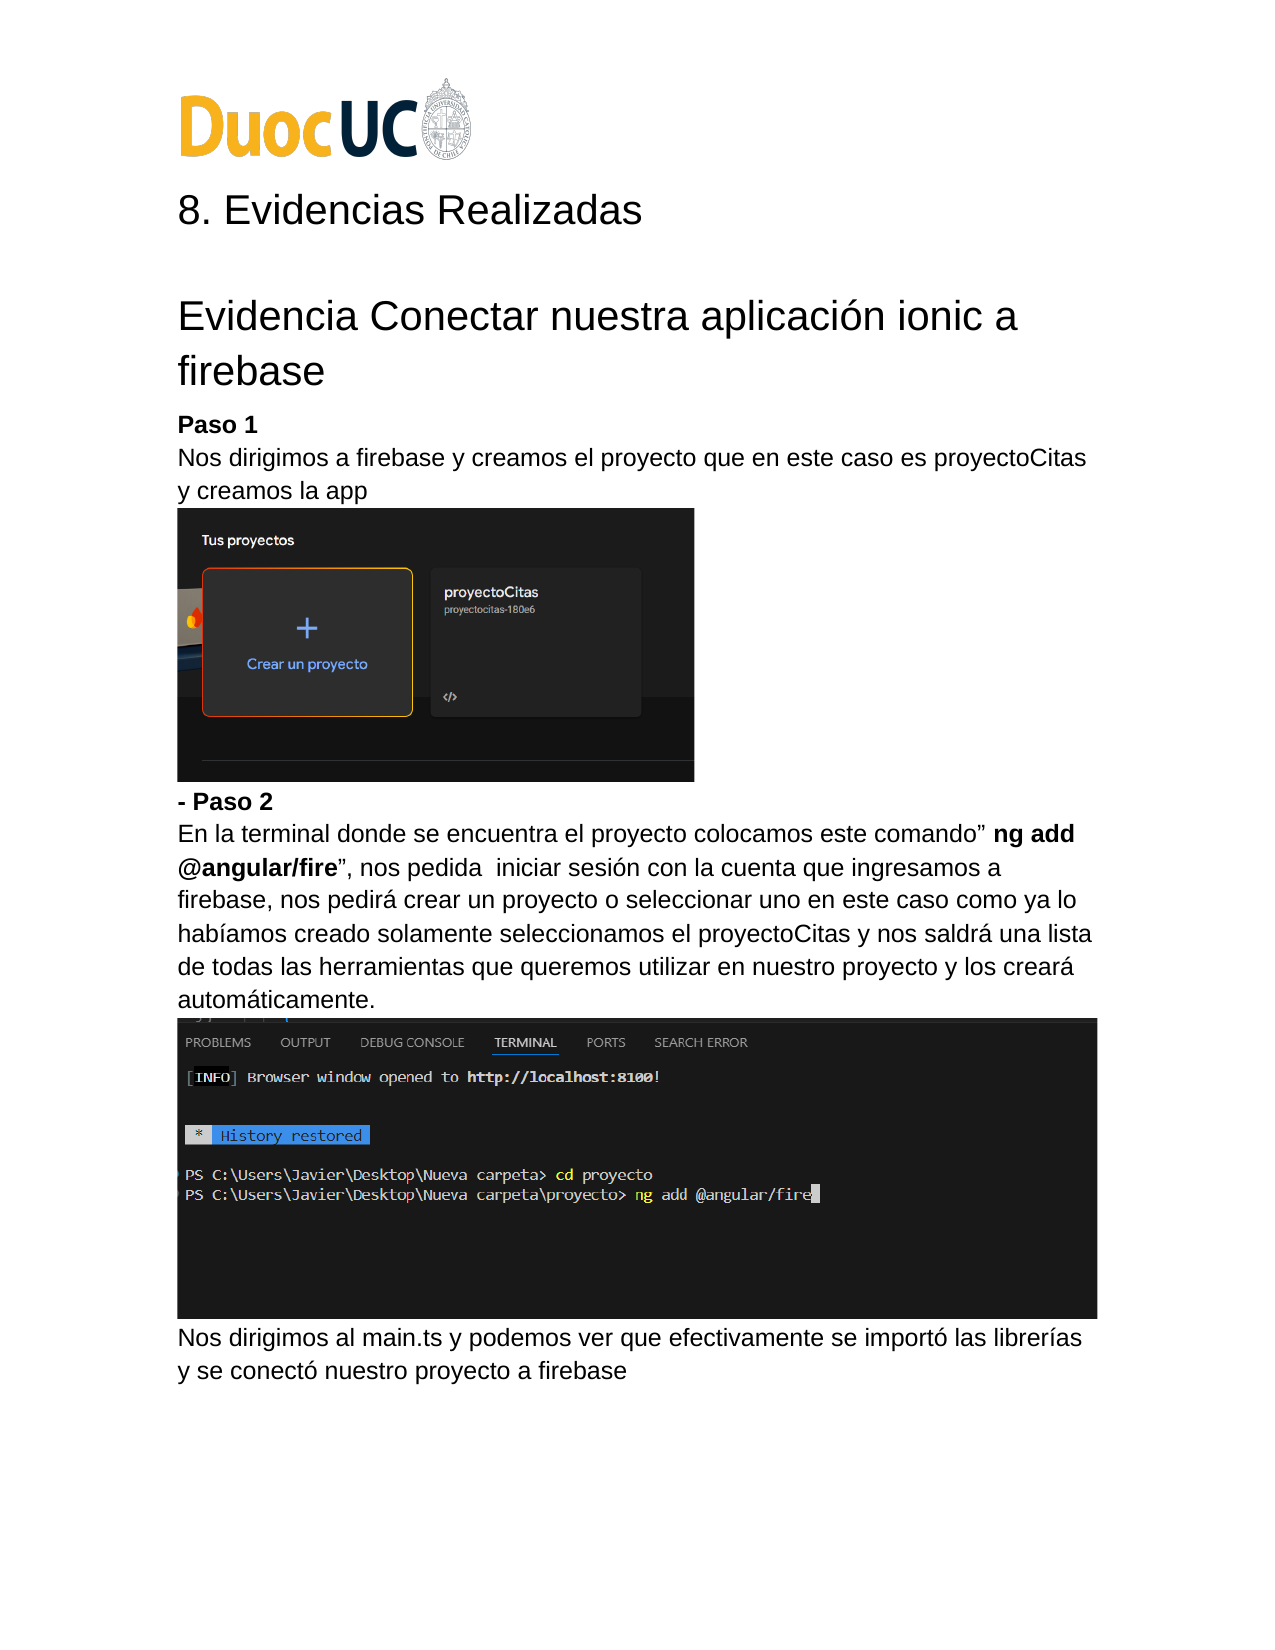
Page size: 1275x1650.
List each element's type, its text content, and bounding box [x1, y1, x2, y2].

picture [177, 73, 474, 165]
text Nos dirigimos al main.ts y podemos ver que efectivamente se importó las librerías y se conectó nuestro proyecto a firebase [177, 1323, 1098, 1385]
text En la terminal donde se encuentra el proyecto colocamos este comando” ng add @angular/fire”, nos pedida iniciar sesión con la cuenta que ingresamos a firebase, nos pedirá crear un proyecto o seleccionar uno en este caso como ya lo habíamos creado solamente seleccionamos el proyectoCitas y nos saldrá una lista de todas las herramientas que queremos utilizar en nuestro proyecto y los creará automáticamente. [177, 819, 1098, 1018]
text Paso 1 [177, 410, 1098, 438]
subtitle 8. Evidencias Realizadas [177, 185, 1098, 233]
text Evidencia Conectar nuestra aplicación ionic a firebase [177, 291, 1098, 394]
picture [177, 508, 695, 782]
picture [177, 1018, 1098, 1319]
text - Paso 2 [177, 786, 1098, 815]
text Nos dirigimos a firebase y creamos el proyecto que en este caso es proyectoCitas y creamos la app [177, 443, 1098, 504]
